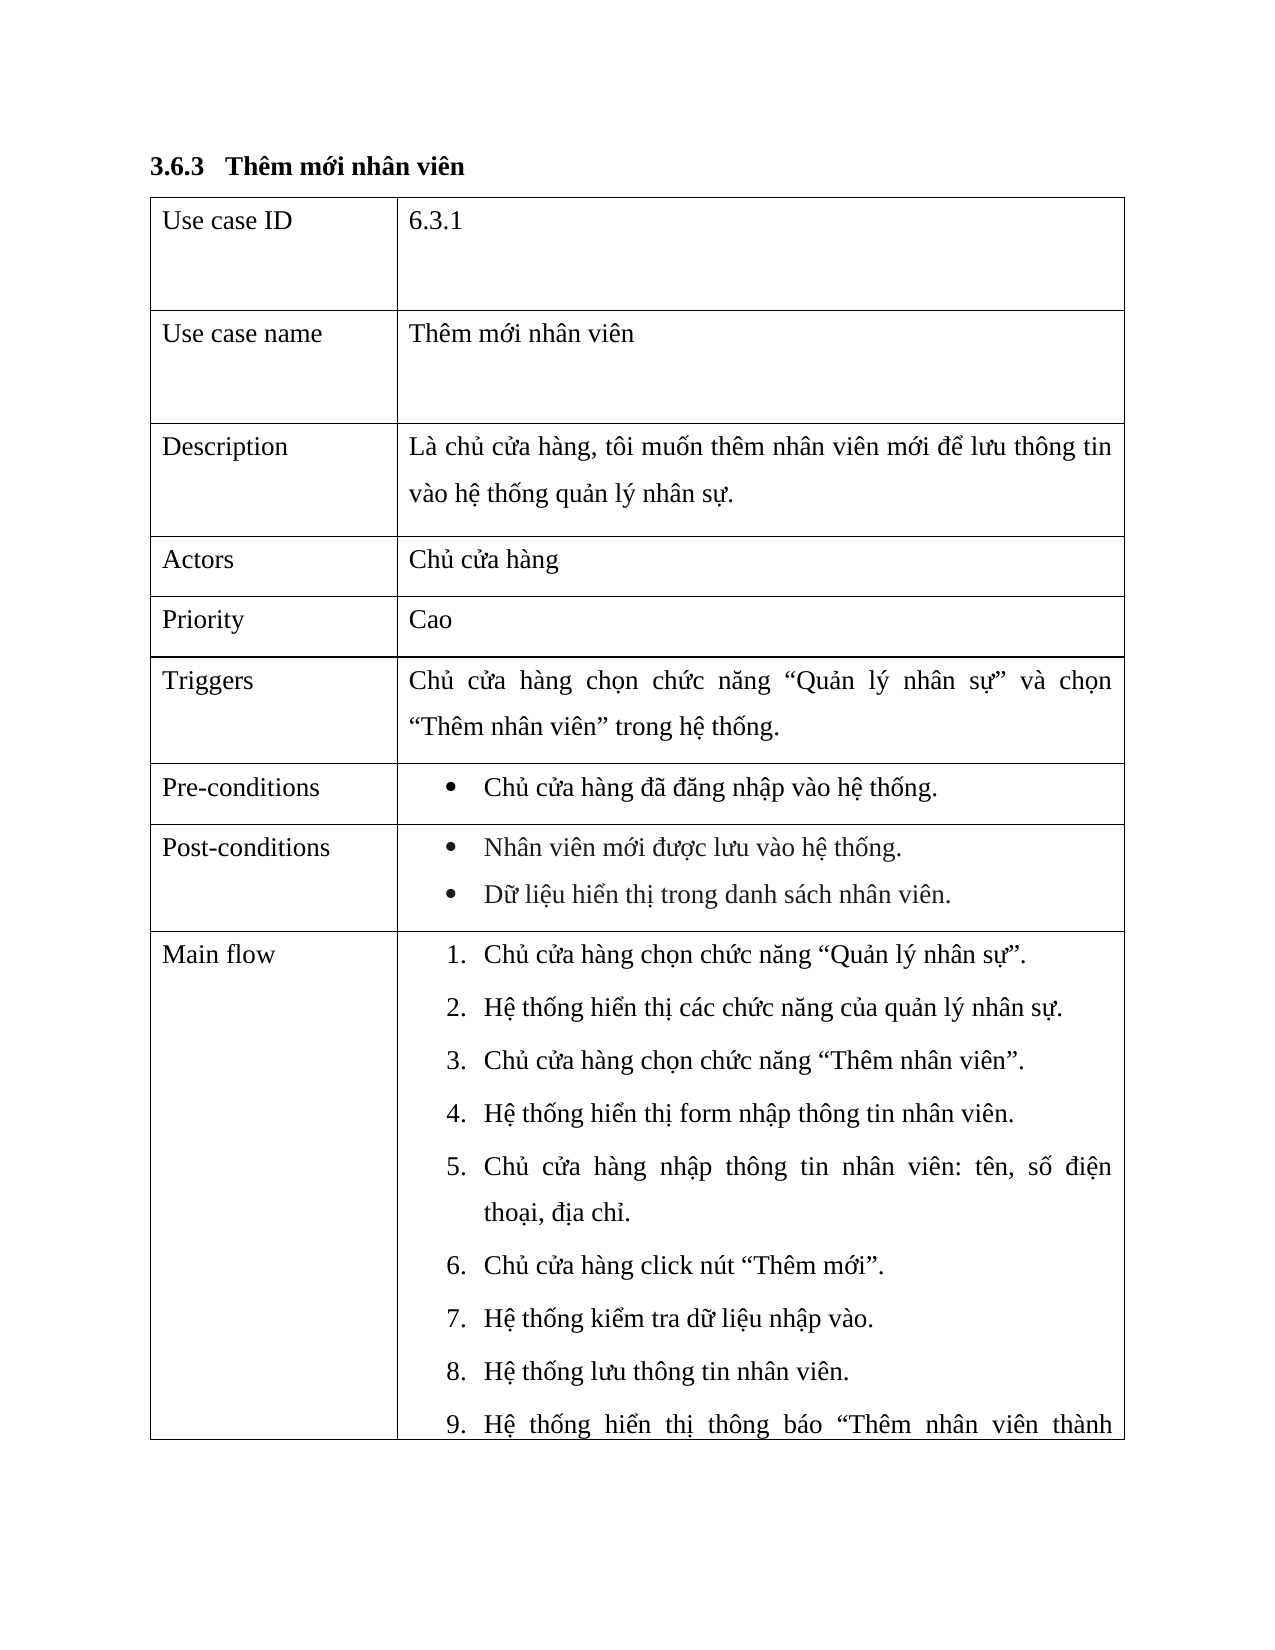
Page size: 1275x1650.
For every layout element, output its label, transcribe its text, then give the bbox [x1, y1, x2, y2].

table_cell Cao [398, 597, 1124, 656]
table_cell Chủ cửa hàng chọn chức năng “Quản lý nhân sự” và chọn “Thêm nhân viên” trong hệ thống. [398, 658, 1124, 763]
table_header Use case ID [151, 198, 397, 310]
table_cell Là chủ cửa hàng, tôi muốn thêm nhân viên mới để lưu thông tin vào hệ thống quản lý nhân sự. [398, 424, 1124, 536]
table_header 6.3.1 [398, 198, 1124, 310]
table_cell Main flow [151, 932, 397, 1439]
table_cell Use case name [151, 311, 397, 423]
table_cell Triggers [151, 658, 397, 763]
table_cell Description [151, 424, 397, 536]
table_cell Chủ cửa hàng [398, 537, 1124, 596]
table_cell Post-conditions [151, 825, 397, 931]
table_cell Thêm mới nhân viên [398, 311, 1124, 423]
table_cell Chủ cửa hàng đã đăng nhập vào hệ thống. [398, 764, 1124, 824]
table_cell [398, 932, 1124, 1439]
table_cell Priority [151, 597, 397, 656]
subtitle Thêm mới nhân viên [150, 150, 1125, 181]
table_cell Nhân viên mới được lưu vào hệ thống. Dữ liệu hiển thị trong danh sách nhân viên. [398, 825, 1124, 931]
table_cell Pre-conditions [151, 764, 397, 824]
table_cell Actors [151, 537, 397, 596]
